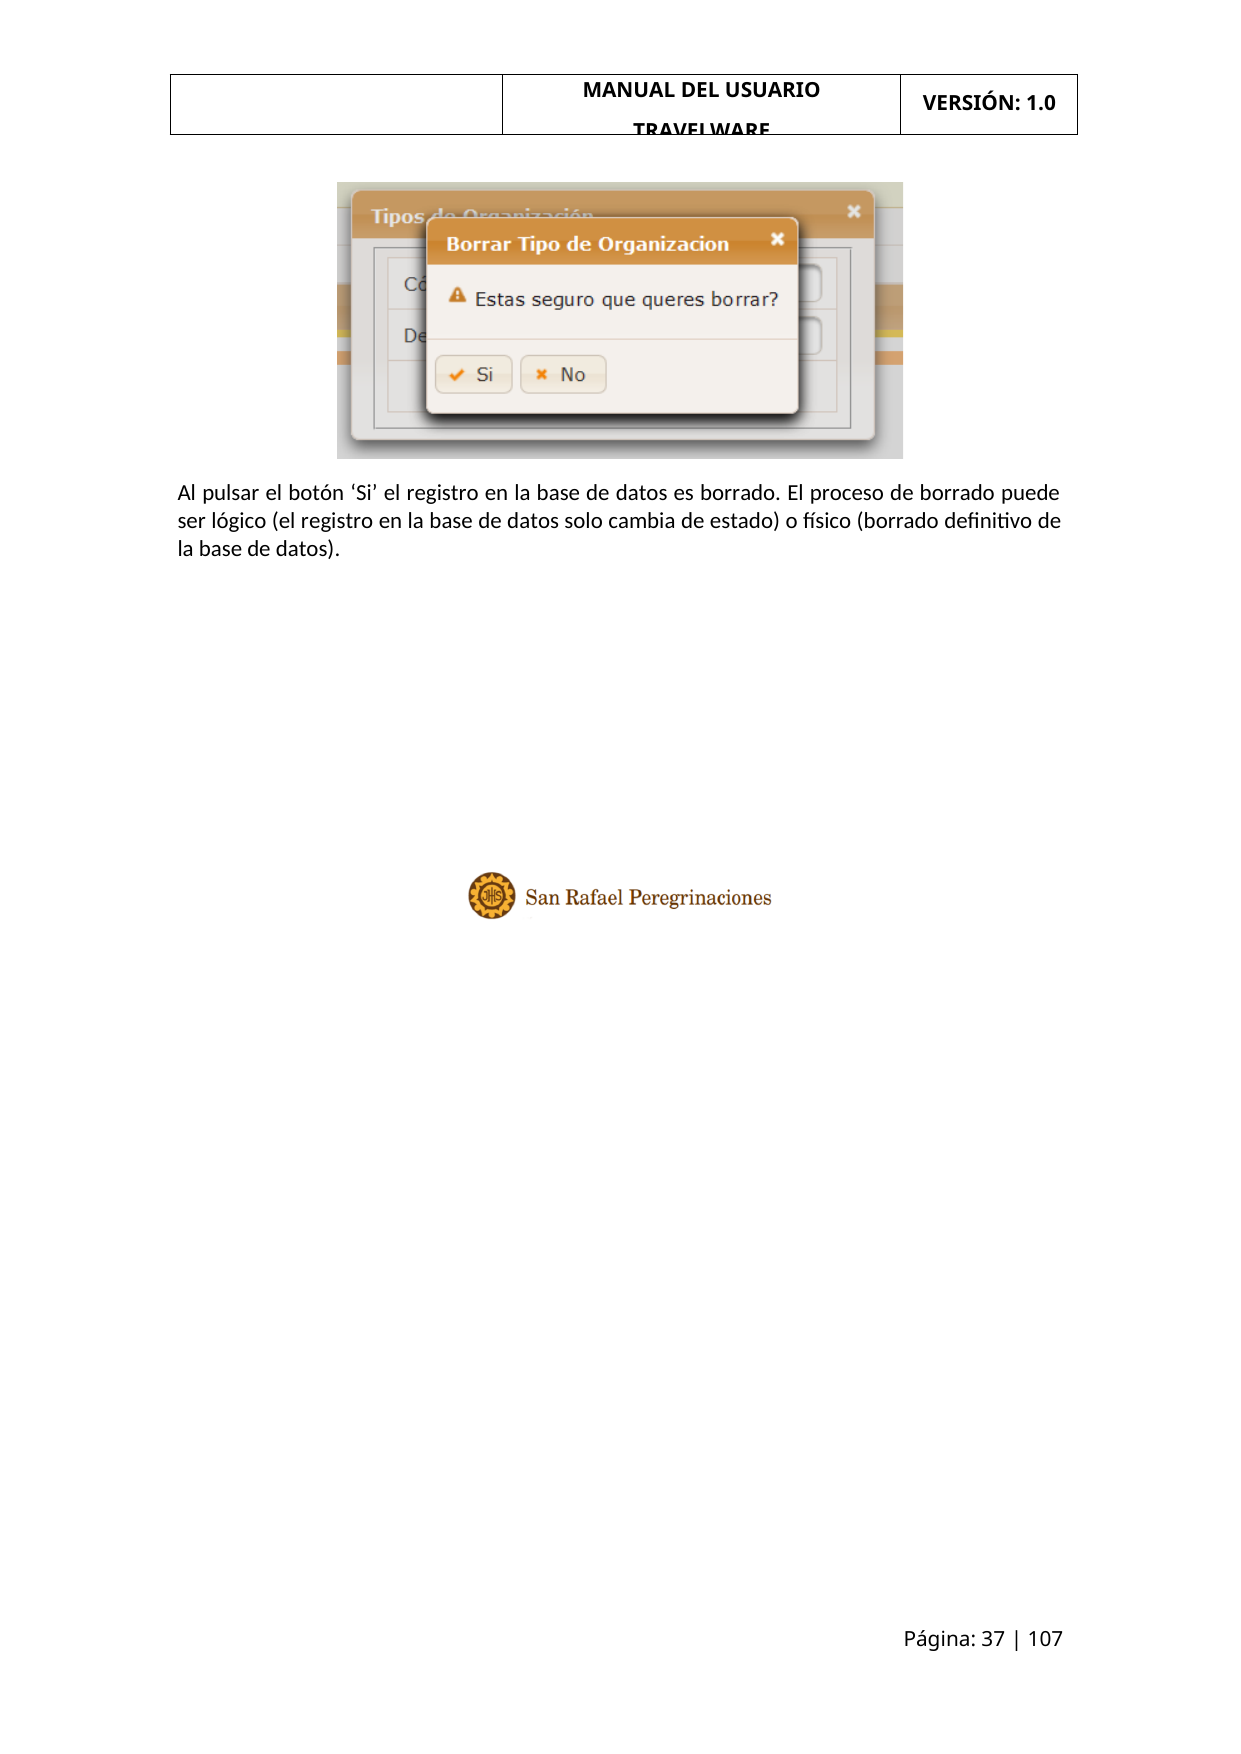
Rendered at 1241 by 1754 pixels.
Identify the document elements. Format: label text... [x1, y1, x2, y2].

text Al pulsar el botón ‘Si’ el registro en la base de datos es borrado. El proceso de borrado puede ser lógico (el registro en la base de datos solo cambia de estado) o físico (borrado definitivo de la base de datos). [177, 478, 1063, 562]
picture [337, 182, 904, 459]
picture [466, 869, 774, 920]
